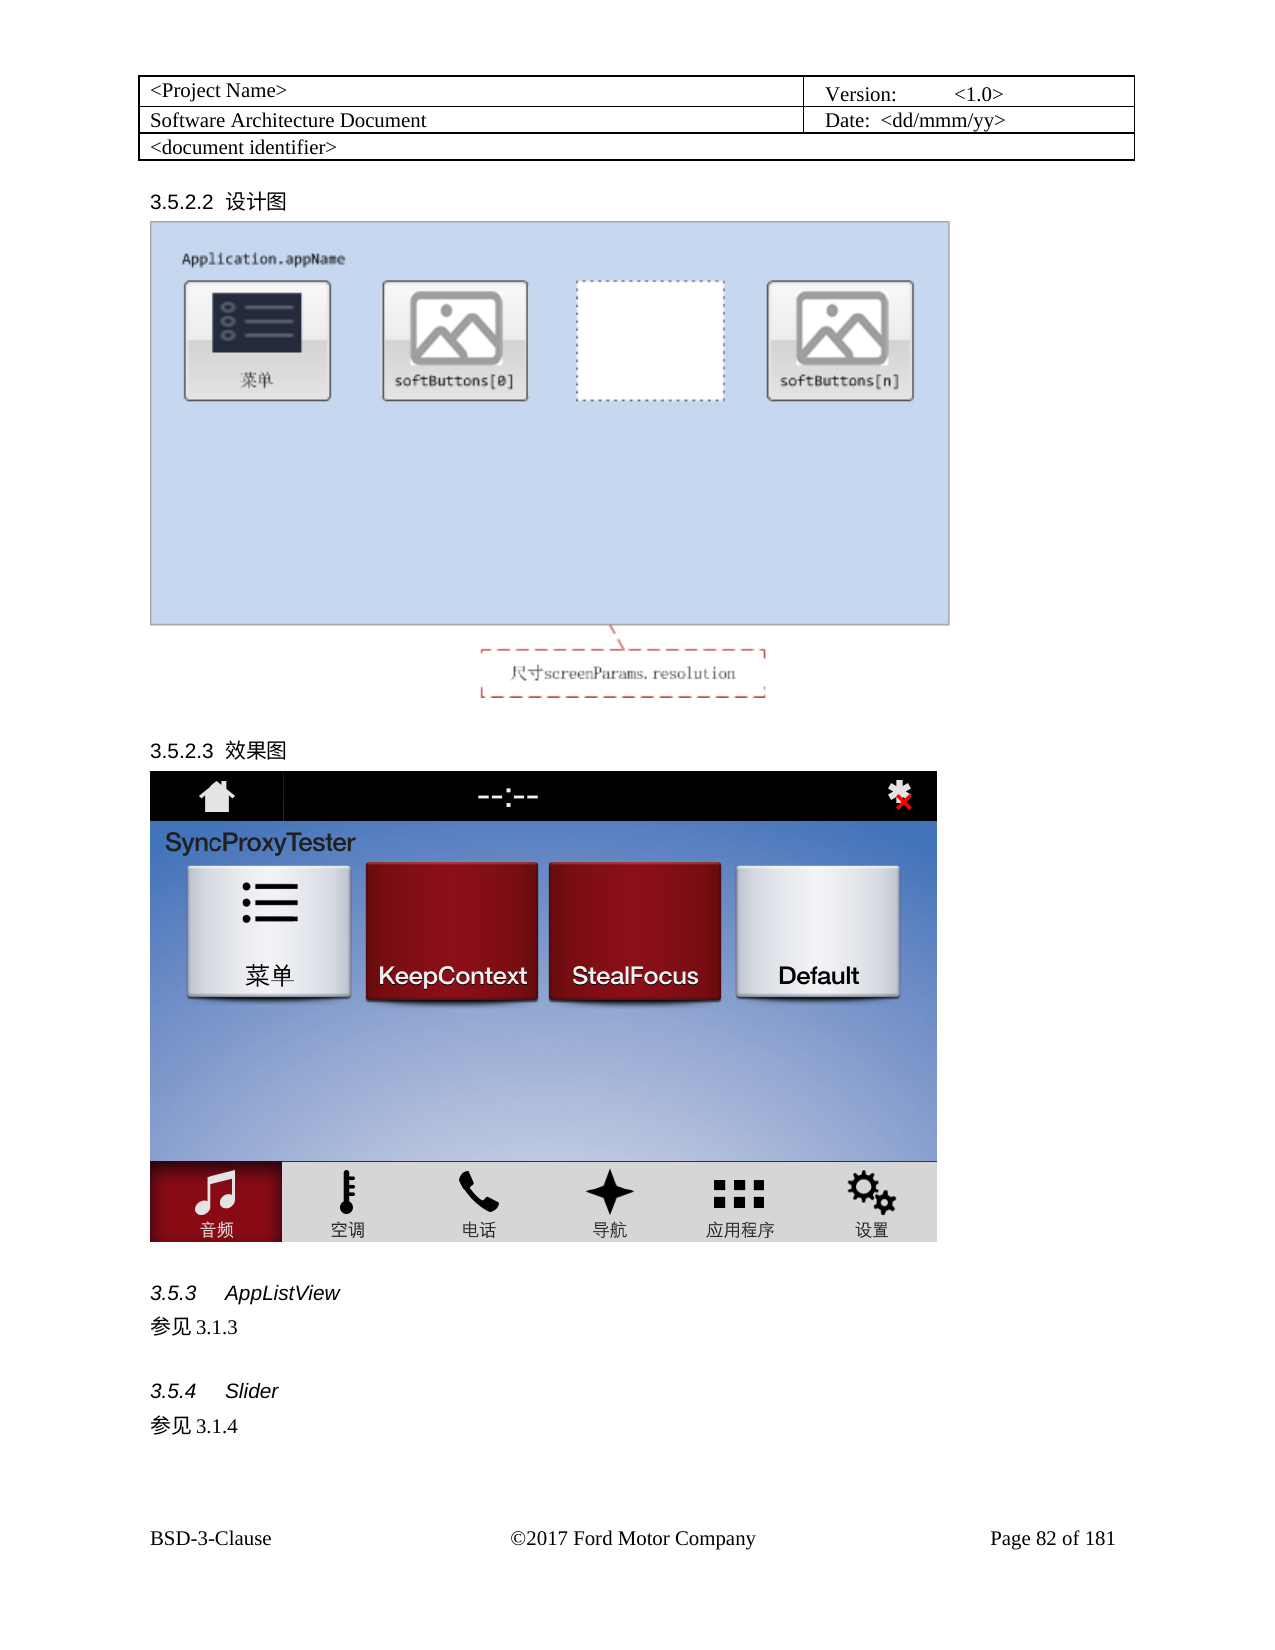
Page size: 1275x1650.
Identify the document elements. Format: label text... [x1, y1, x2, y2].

subtitle 效果图 [150, 735, 1125, 765]
text 参见3.1.3 [150, 1311, 1125, 1341]
subtitle AppListView [150, 1279, 1125, 1304]
picture [150, 771, 937, 1242]
text 参见3.1.4 [150, 1409, 1125, 1440]
subtitle 设计图 [150, 185, 1125, 216]
subtitle Slider [150, 1378, 1125, 1403]
picture [150, 221, 950, 698]
